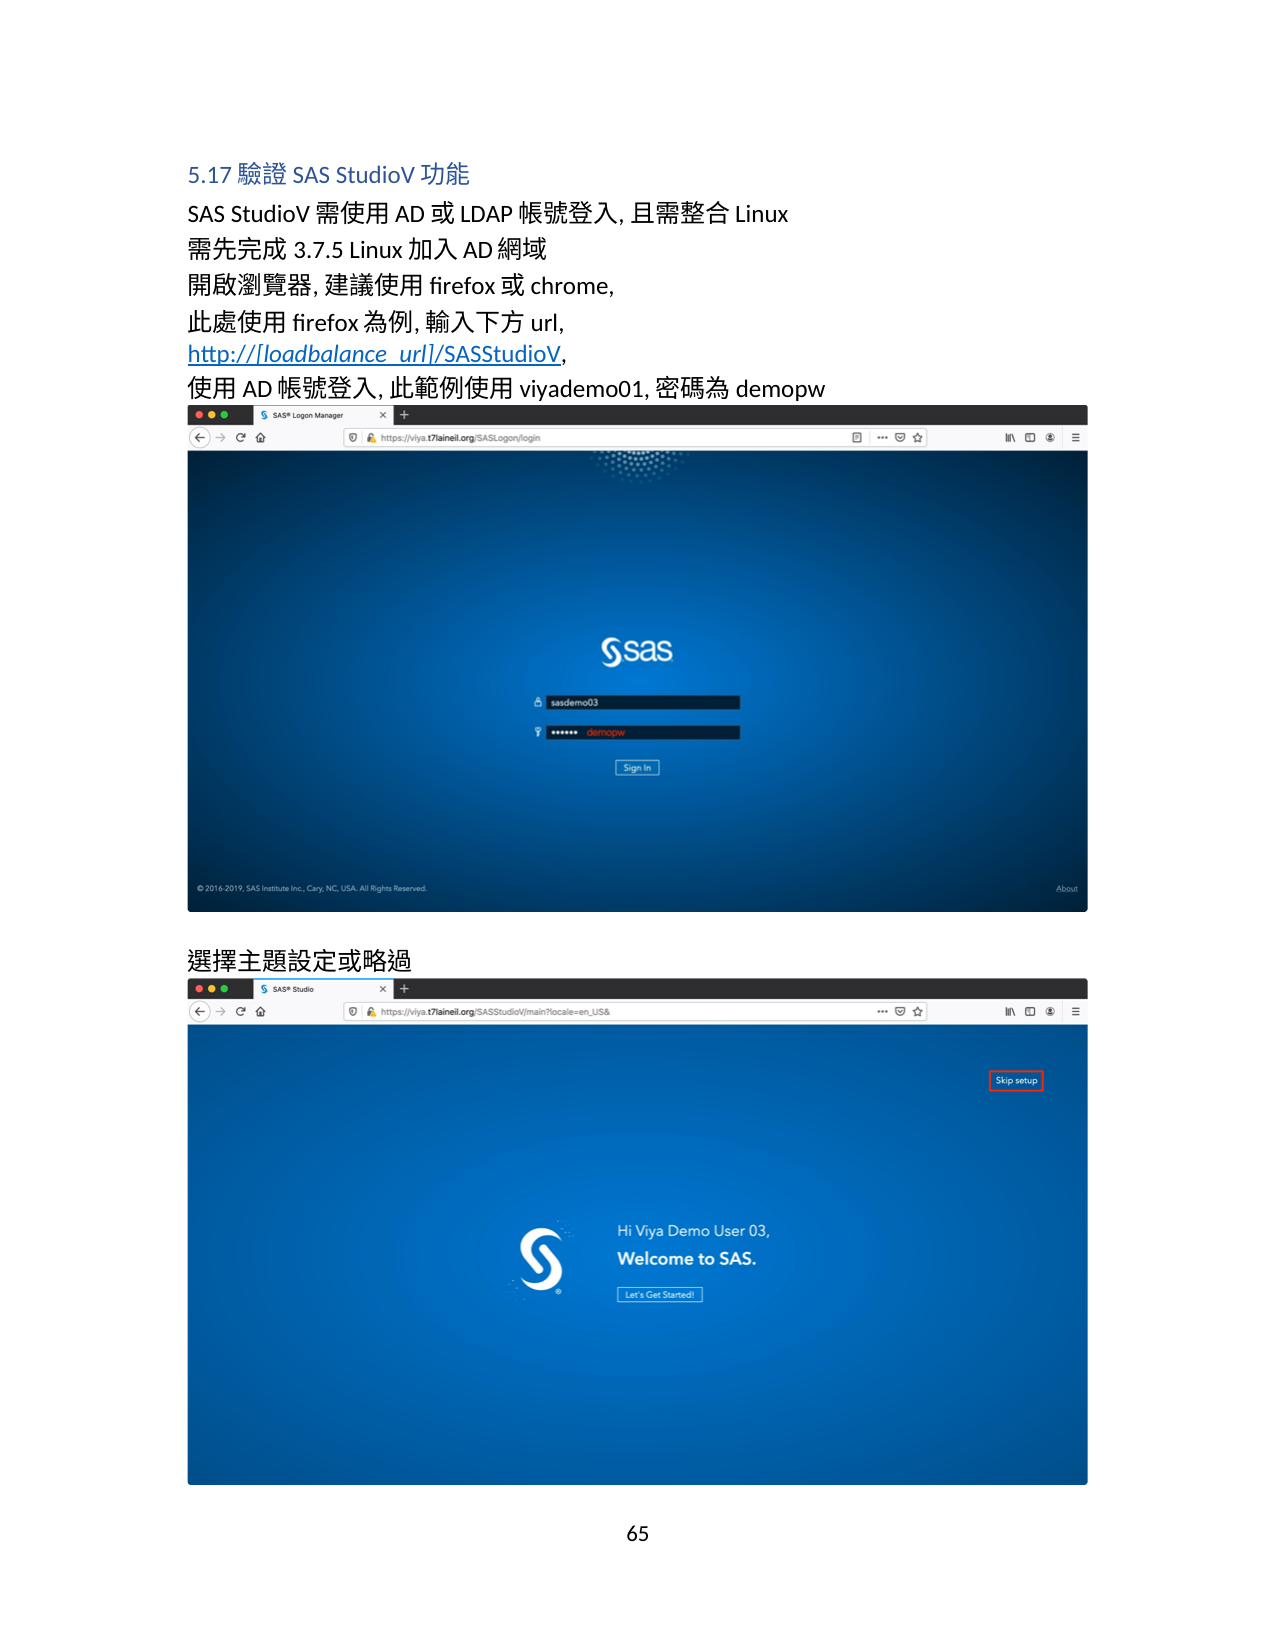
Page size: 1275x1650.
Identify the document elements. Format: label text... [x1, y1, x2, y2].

text 此處使用firefox為例, 輸入下方url, [187, 302, 1087, 338]
subtitle 5.17 驗證SAS StudioV功能 [187, 154, 1087, 190]
text 選擇主題設定或略過 [187, 942, 1087, 978]
text 開啟瀏覽器, 建議使用firefox或chrome, [187, 266, 1087, 302]
text http://[loadbalance_url]/SASStudioV, [187, 338, 1087, 369]
picture [187, 405, 1088, 912]
text SAS StudioV需使用AD或LDAP帳號登入, 且需整合Linux [187, 193, 1087, 229]
text 需先完成 3.7.5 Linux加入AD網域 [187, 229, 1087, 266]
picture [187, 978, 1088, 1485]
text 使用AD帳號登入, 此範例使用viyademo01, 密碼為demopw [187, 369, 1087, 405]
